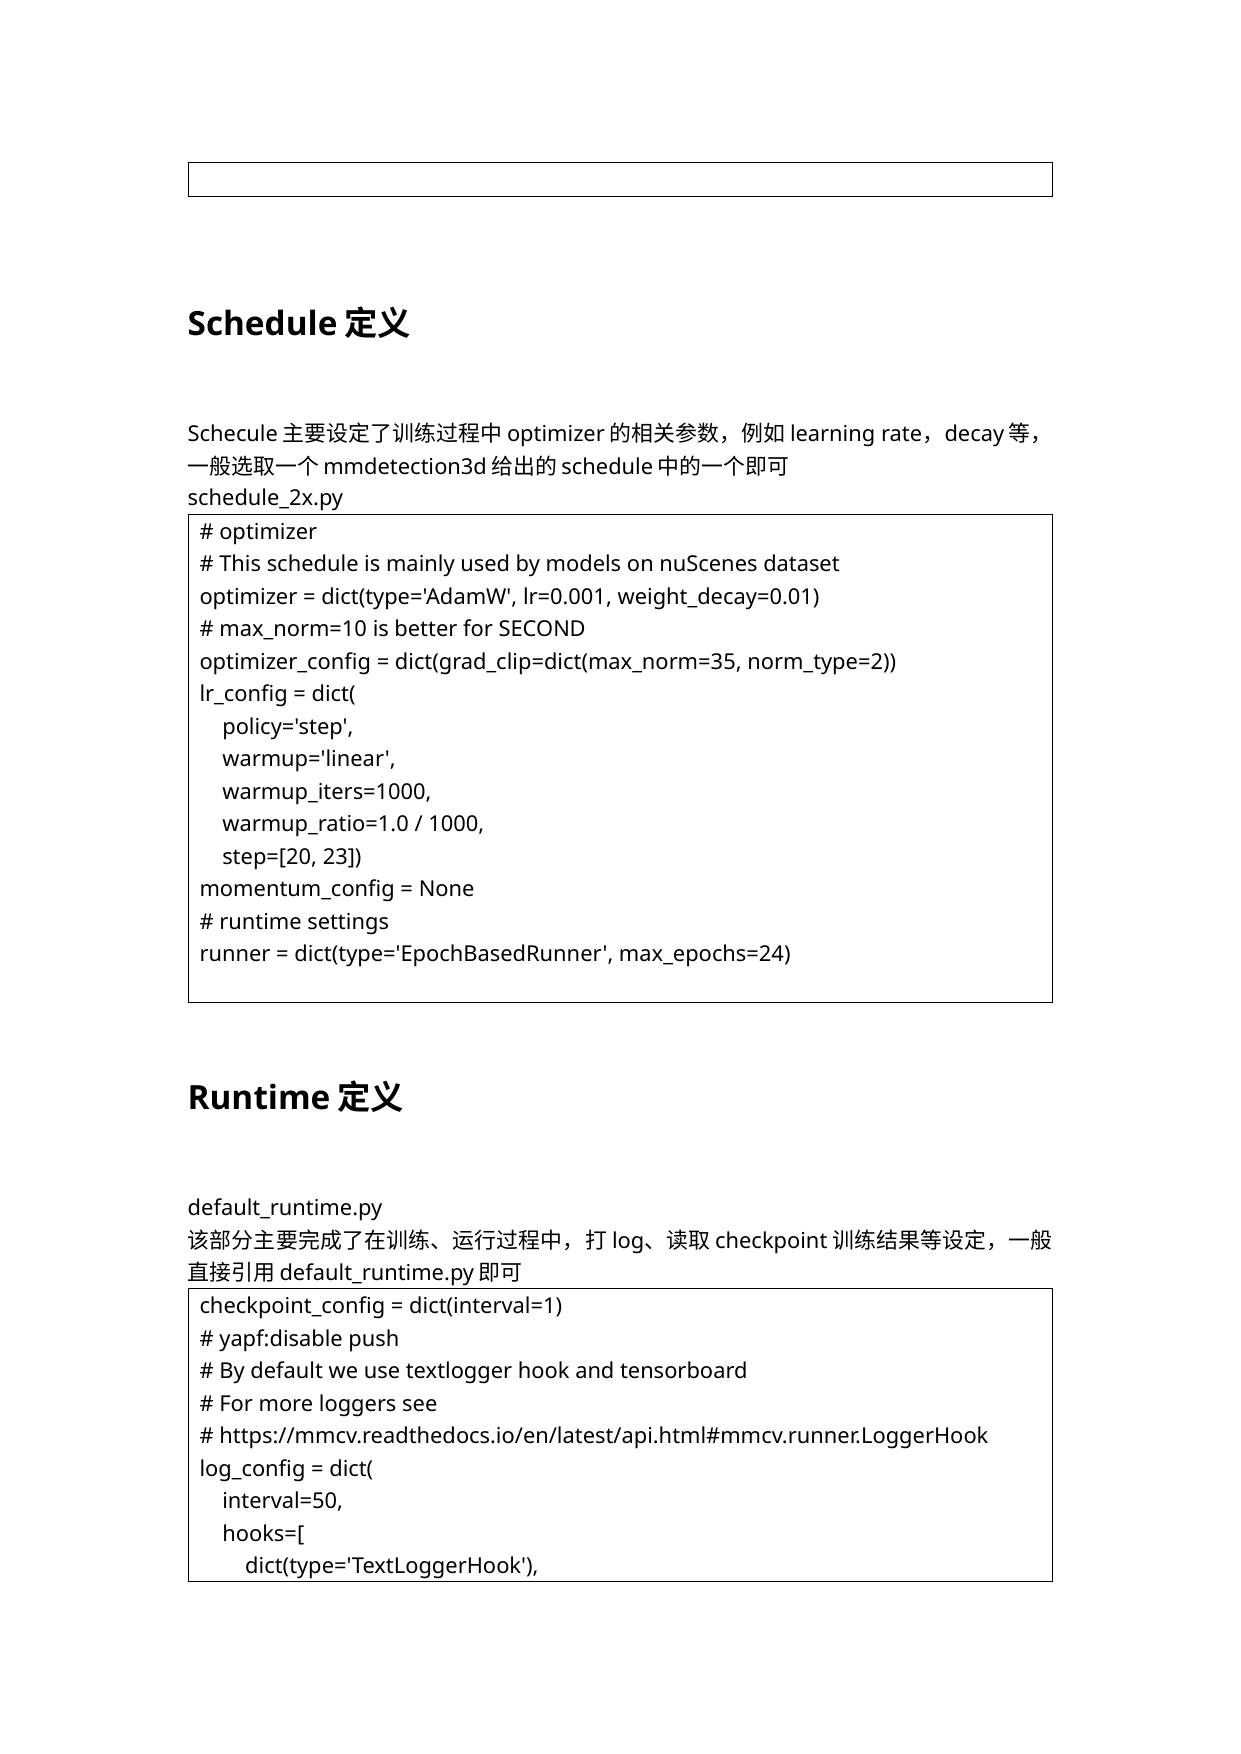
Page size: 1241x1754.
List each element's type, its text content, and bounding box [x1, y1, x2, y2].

text 该部分主要完成了在训练、运行过程中，打log、读取checkpoint训练结果等设定，一般直接引用default_runtime.py即可 [187, 1223, 1053, 1288]
subtitle Runtime定义 [187, 1063, 1053, 1128]
text Schecule主要设定了训练过程中optimizer的相关参数，例如learning rate，decay等，一般选取一个mmdetection3d给出的schedule中的一个即可 [187, 416, 1053, 481]
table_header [189, 1289, 1052, 1581]
table_header # optimizer # This schedule is mainly used by models on nuScenes dataset optimizer = dict(type='AdamW', lr=0.001, weight_decay=0.01) # max_norm=10 is better for SECOND optimizer_config = dict(grad_clip=dict(max_norm=35, norm_type=2)) lr_config = dict( policy='step', warmup='linear', warmup_iters=1000, warmup_ratio=1.0 / 1000, step=[20, 23]) momentum_config = None # runtime settings runner = dict(type='EpochBasedRunner', max_epochs=24) [189, 515, 1052, 1002]
text schedule_2x.py [187, 481, 1053, 513]
text default_runtime.py [187, 1190, 1053, 1223]
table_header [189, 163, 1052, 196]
subtitle Schedule定义 [187, 289, 1053, 354]
